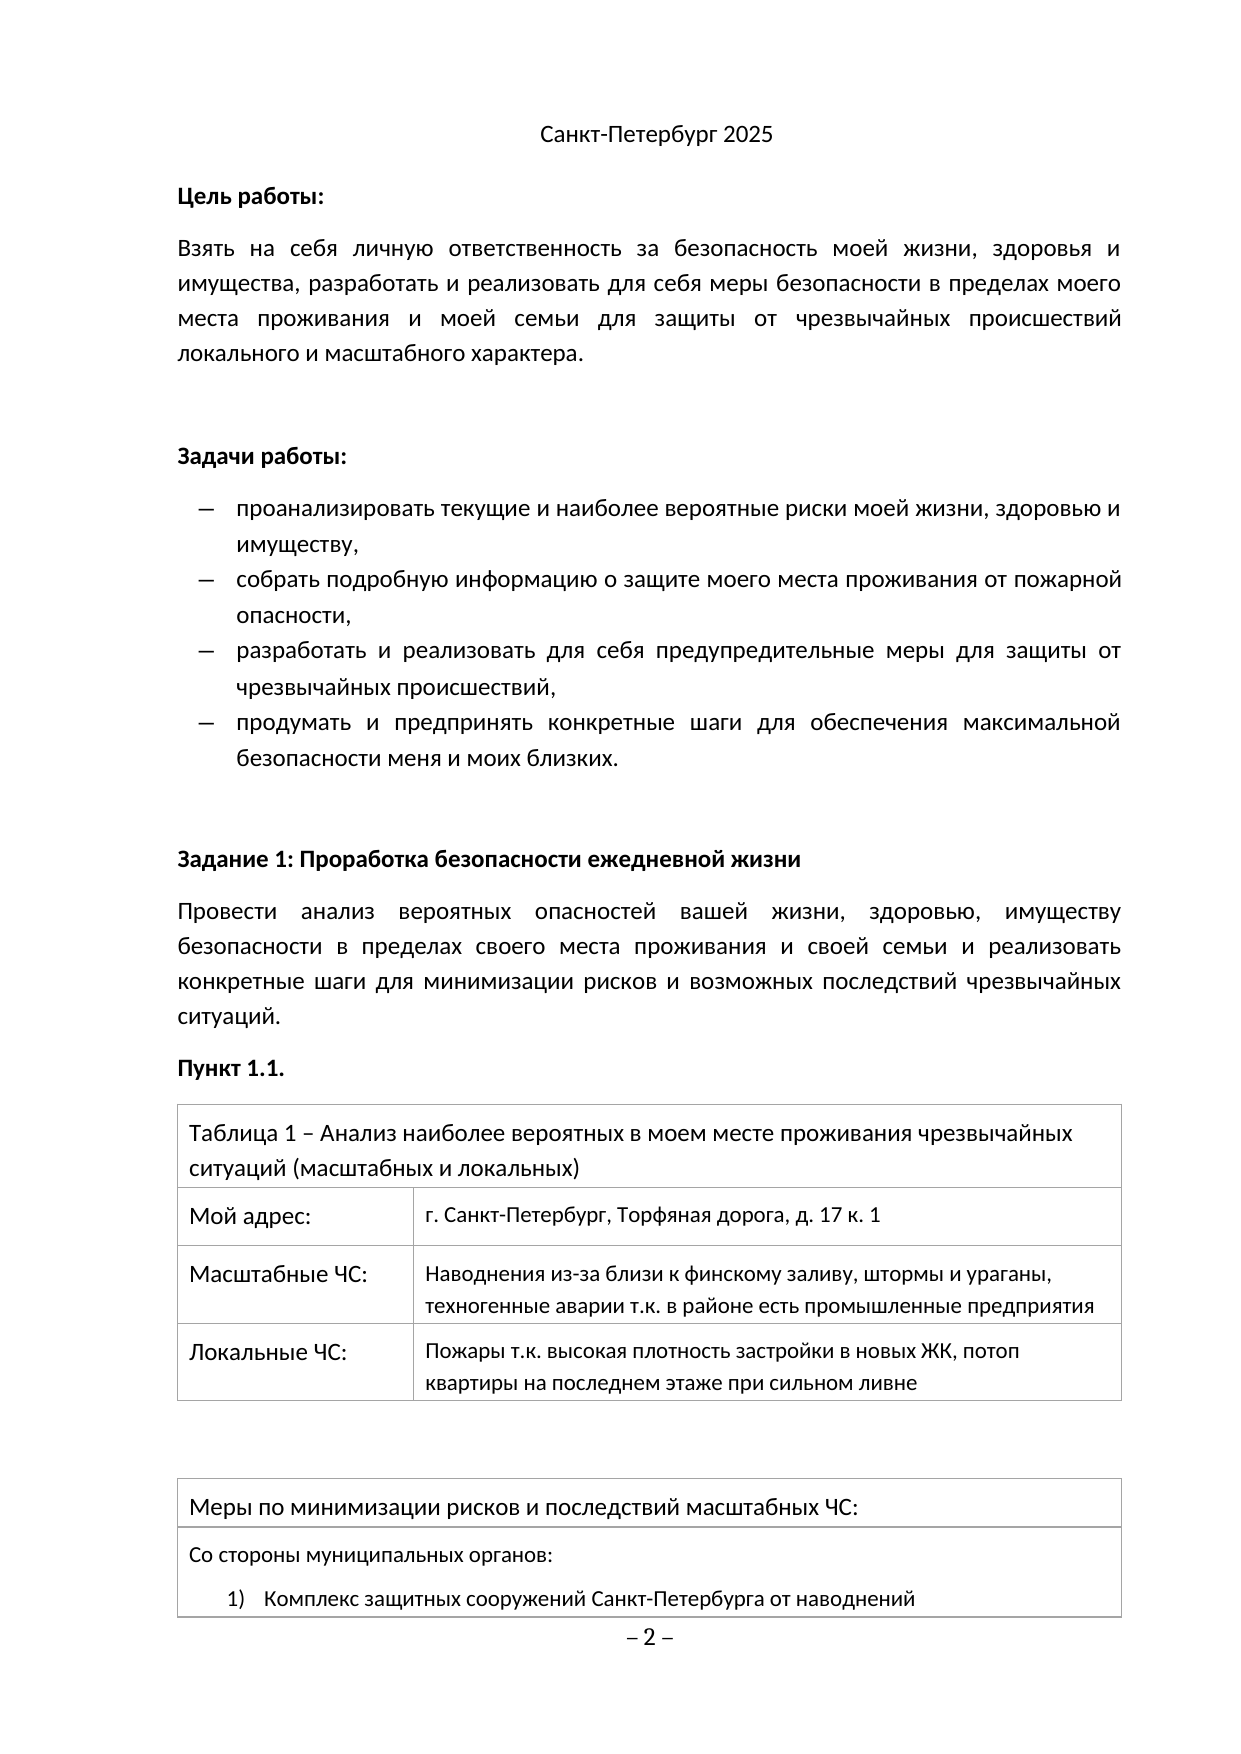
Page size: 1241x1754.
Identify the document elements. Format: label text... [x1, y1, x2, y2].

table_cell Локальные ЧС: [178, 1324, 413, 1400]
text Задачи работы: [177, 441, 1122, 471]
text Пункт 1.1. [177, 1052, 1122, 1082]
list продумать и предпринять конкретные шаги для обеспечения максимальной безопасности меня и моих близких. [199, 706, 1122, 773]
table_cell Мой адрес: [178, 1188, 413, 1245]
text Провести анализ вероятных опасностей вашей жизни, здоровью, имуществу безопасности в пределах своего места проживания и своей семьи и реализовать конкретные шаги для минимизации рисков и возможных последствий чрезвычайных ситуаций. [177, 895, 1122, 1031]
list проанализировать текущие и наиболее вероятные риски моей жизни, здоровью и имуществу, [199, 492, 1122, 559]
table_cell Наводнения из-за близи к финскому заливу, штормы и ураганы, техногенные аварии т.к. в районе есть промышленные предприятия [414, 1246, 1121, 1323]
text Взять на себя личную ответственность за безопасность моей жизни, здоровья и имущества, разработать и реализовать для себя меры безопасности в пределах моего места проживания и моей семьи для защиты от чрезвычайных происшествий локального и масштабного характера. [177, 232, 1122, 368]
table_cell Масштабные ЧС: [178, 1246, 413, 1323]
list разработать и реализовать для себя предупредительные меры для защиты от чрезвычайных происшествий, [199, 635, 1122, 701]
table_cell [178, 1528, 1121, 1616]
text Санкт-Петербург 2025 [177, 118, 1122, 149]
table_cell Пожары т.к. высокая плотность застройки в новых ЖК, потоп квартиры на последнем этаже при сильном ливне [414, 1324, 1121, 1400]
table_header Меры по минимизации рисков и последствий масштабных ЧС: [178, 1479, 1121, 1526]
table_header Таблица 1 – Анализ наиболее вероятных в моем месте проживания чрезвычайных ситуаций (масштабных и локальных) [178, 1105, 1121, 1187]
text Задание 1: Проработка безопасности ежедневной жизни [177, 843, 1122, 874]
table_cell г. Санкт-Петербург, Торфяная дорога, д. 17 к. 1 [414, 1188, 1121, 1245]
text Цель работы: [177, 181, 1122, 211]
list собрать подробную информацию о защите моего места проживания от пожарной опасности, [199, 563, 1122, 630]
